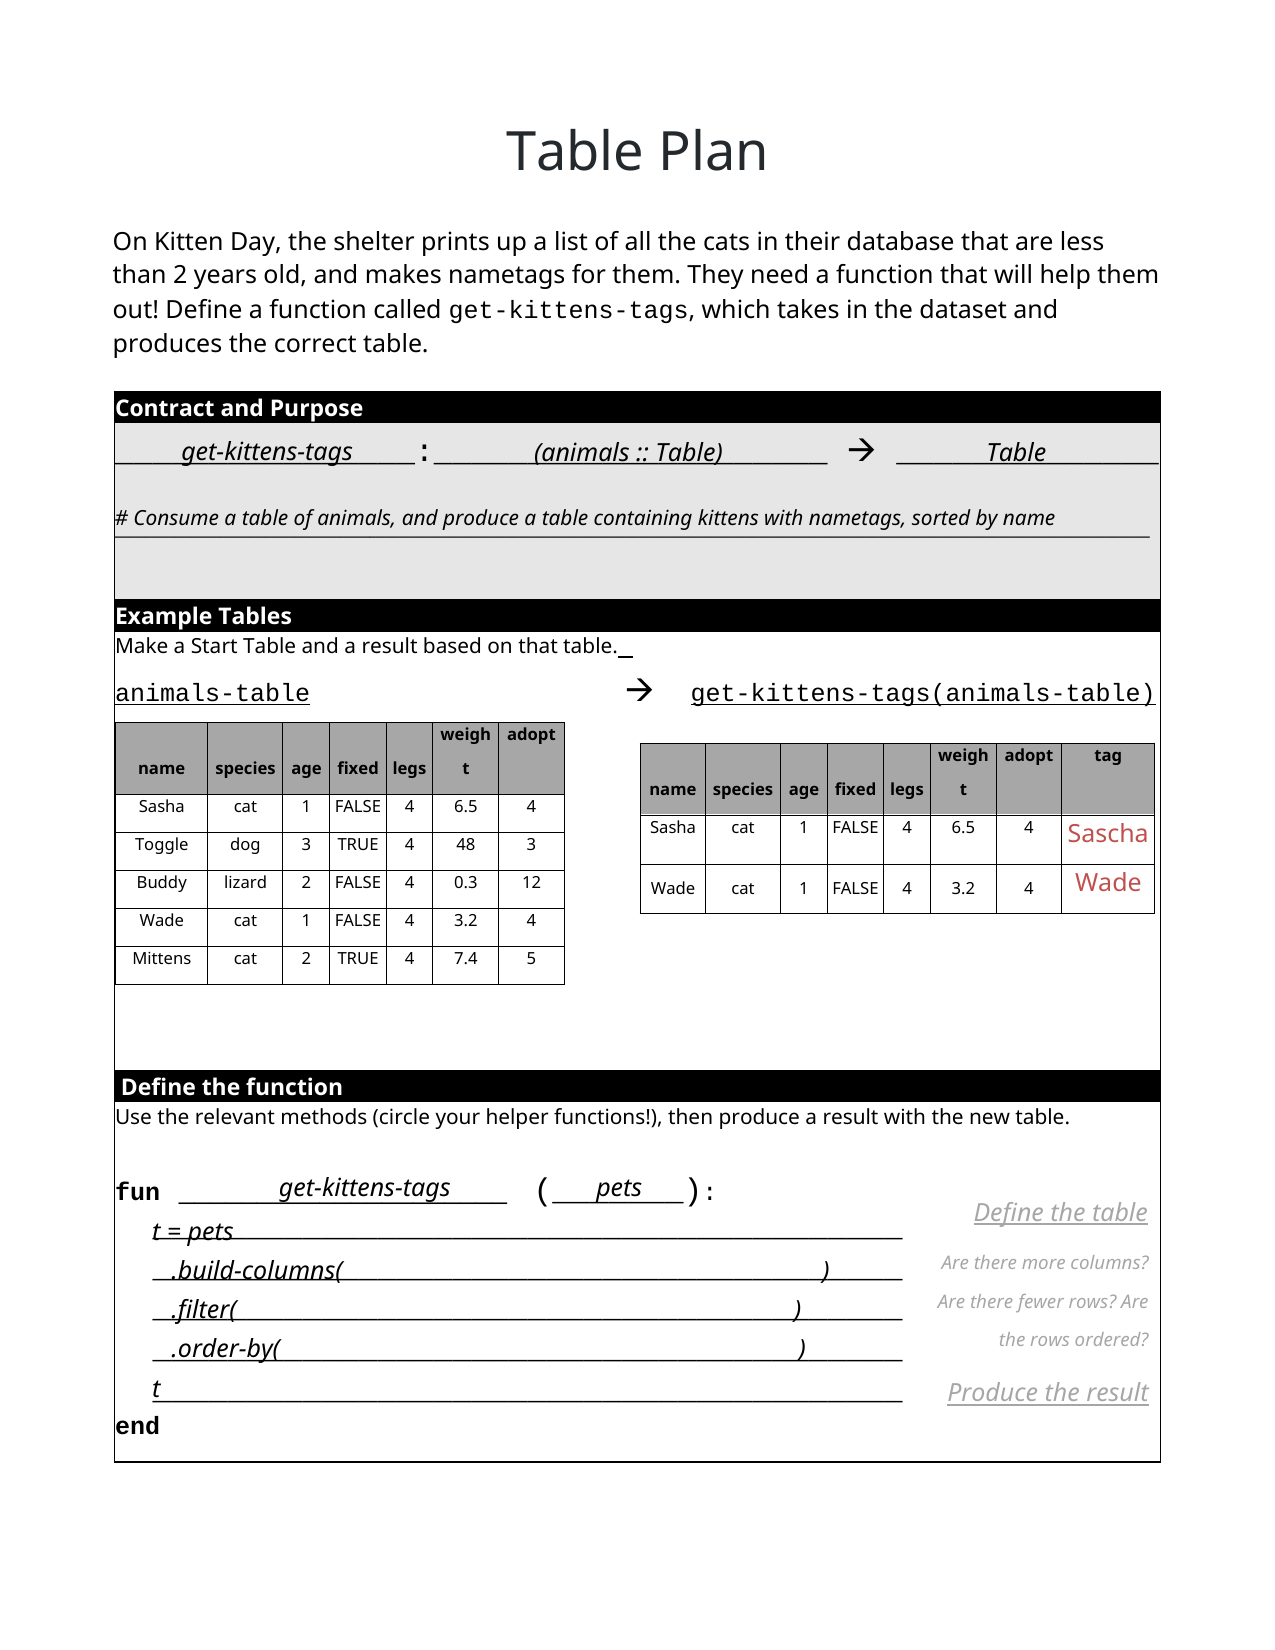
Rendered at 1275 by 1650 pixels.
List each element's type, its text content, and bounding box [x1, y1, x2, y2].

table_header Contract and Purpose ________________:_____________________ ______________ _____________________________________________________________________ [115, 423, 1160, 599]
table_cell Example Tables Make a Start Table and a result based on that table. animals-table get-kittens-tags(animals-table) [115, 632, 1160, 1070]
table_cell Define the function Use the relevant methods (circle your helper functions!), then produce a result with the new table. fun _____________________ (_______): ________________________________________ ________________________________________ ________________________________________ ________________________________________ ________________________________________ end [115, 1102, 1160, 1461]
text On Kitten Day, the shelter prints up a list of all the cats in their database that are less than 2 years old, and makes nametags for them. They need a function that will help them out! Define a function called get-kittens-tags, which takes in the dataset and produces the correct table. [112, 223, 1162, 359]
subtitle Table Plan [112, 112, 1162, 186]
